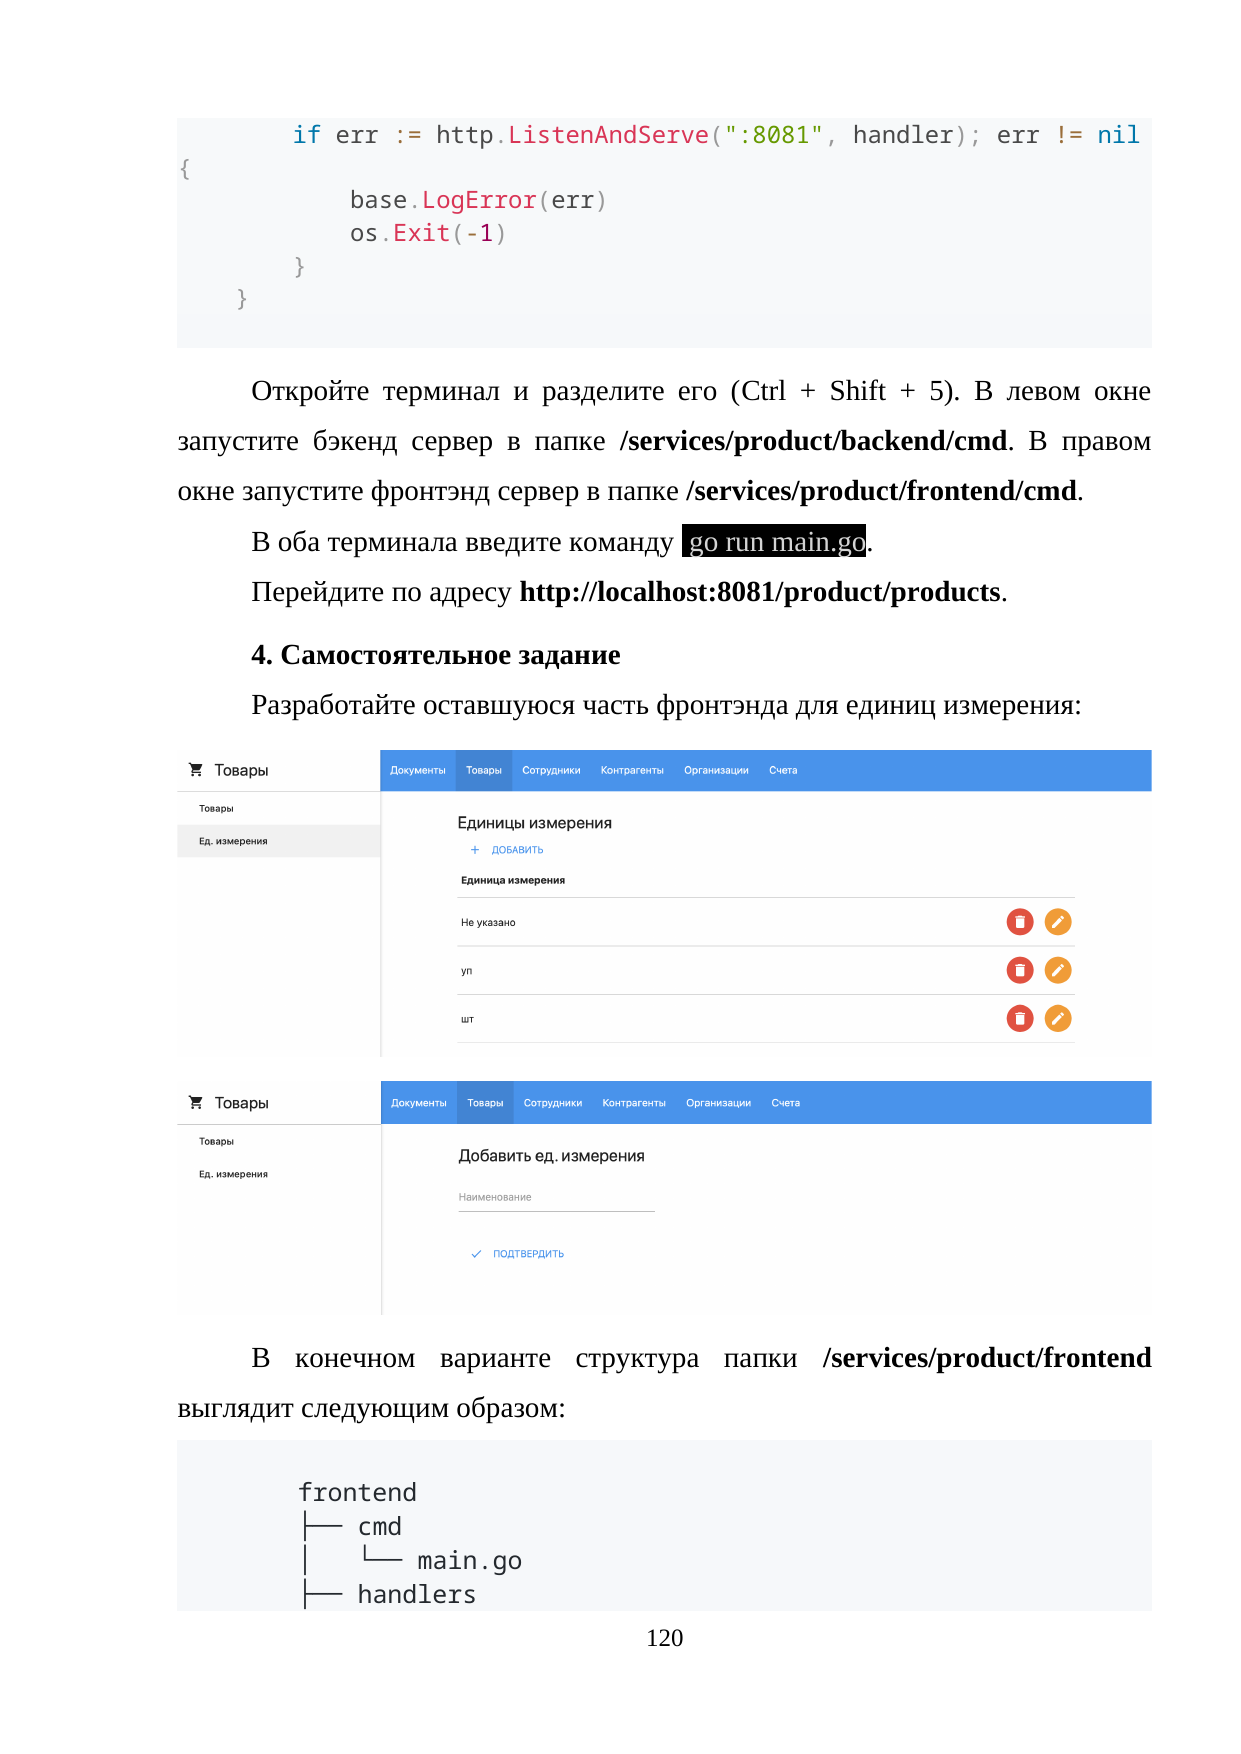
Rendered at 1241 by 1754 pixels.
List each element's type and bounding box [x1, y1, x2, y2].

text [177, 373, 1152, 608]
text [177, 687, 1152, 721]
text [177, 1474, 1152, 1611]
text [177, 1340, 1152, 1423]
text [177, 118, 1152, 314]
picture [177, 750, 1152, 1057]
picture [177, 1081, 1152, 1315]
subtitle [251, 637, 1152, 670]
